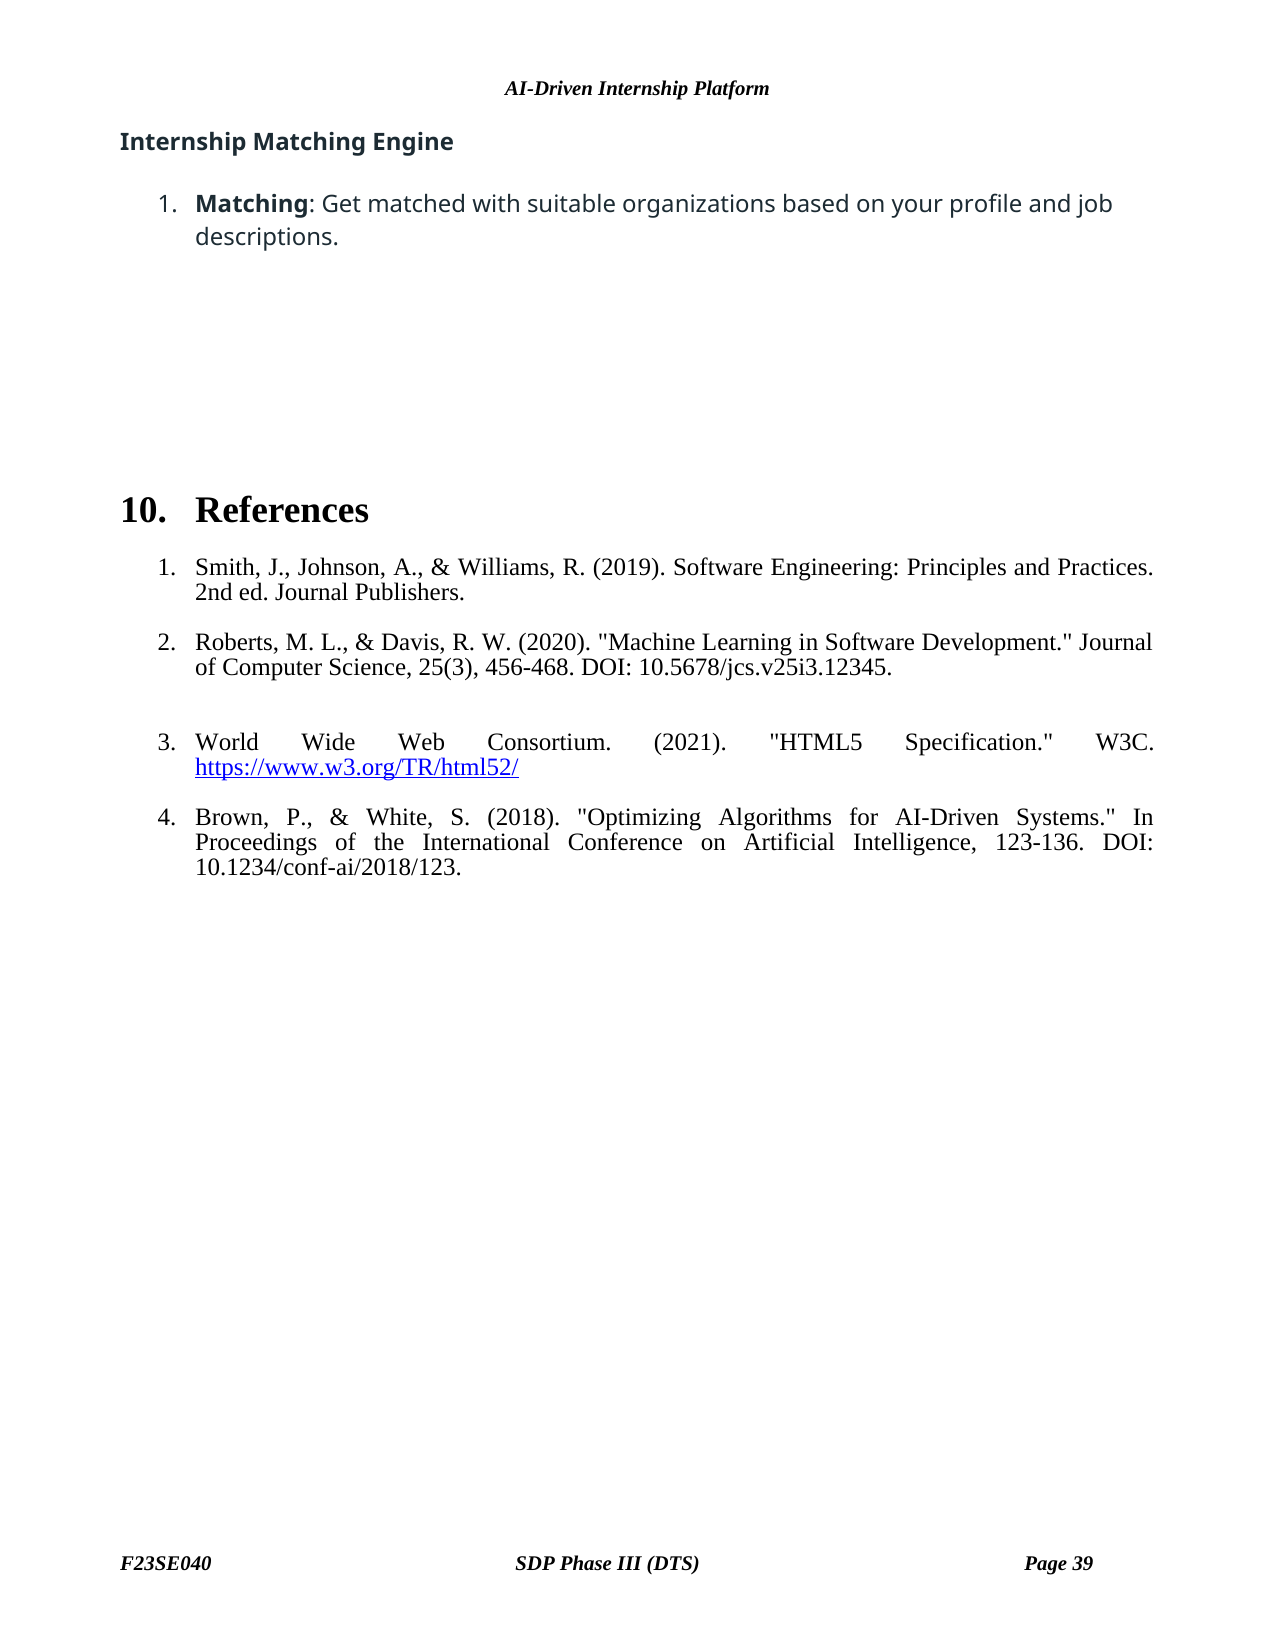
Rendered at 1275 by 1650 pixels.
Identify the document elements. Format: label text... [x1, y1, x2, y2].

list Brown, P., & White, S. (2018). "Optimizing Algorithms for AI-Driven Systems." In Proceedings of the International Conference on Artificial Intelligence, 123-136. DOI: 10.1234/conf-ai/2018/123. [157, 805, 1155, 880]
list Smith, J., Johnson, A., & Williams, R. (2019). Software Engineering: Principles and Practices. 2nd ed. Journal Publishers. [157, 555, 1155, 605]
list World Wide Web Consortium. (2021). "HTML5 Specification." W3C. https://www.w3.org/TR/html52/ [157, 730, 1155, 780]
text Internship Matching Engine [120, 125, 1155, 158]
subtitle References [120, 487, 1155, 530]
list Matching: Get matched with suitable organizations based on your profile and job descriptions. [339, 187, 1155, 252]
list Roberts, M. L., & Davis, R. W. (2020). "Machine Learning in Software Development." Journal of Computer Science, 25(3), 456-468. DOI: 10.5678/jcs.v25i3.12345. [157, 630, 1155, 680]
